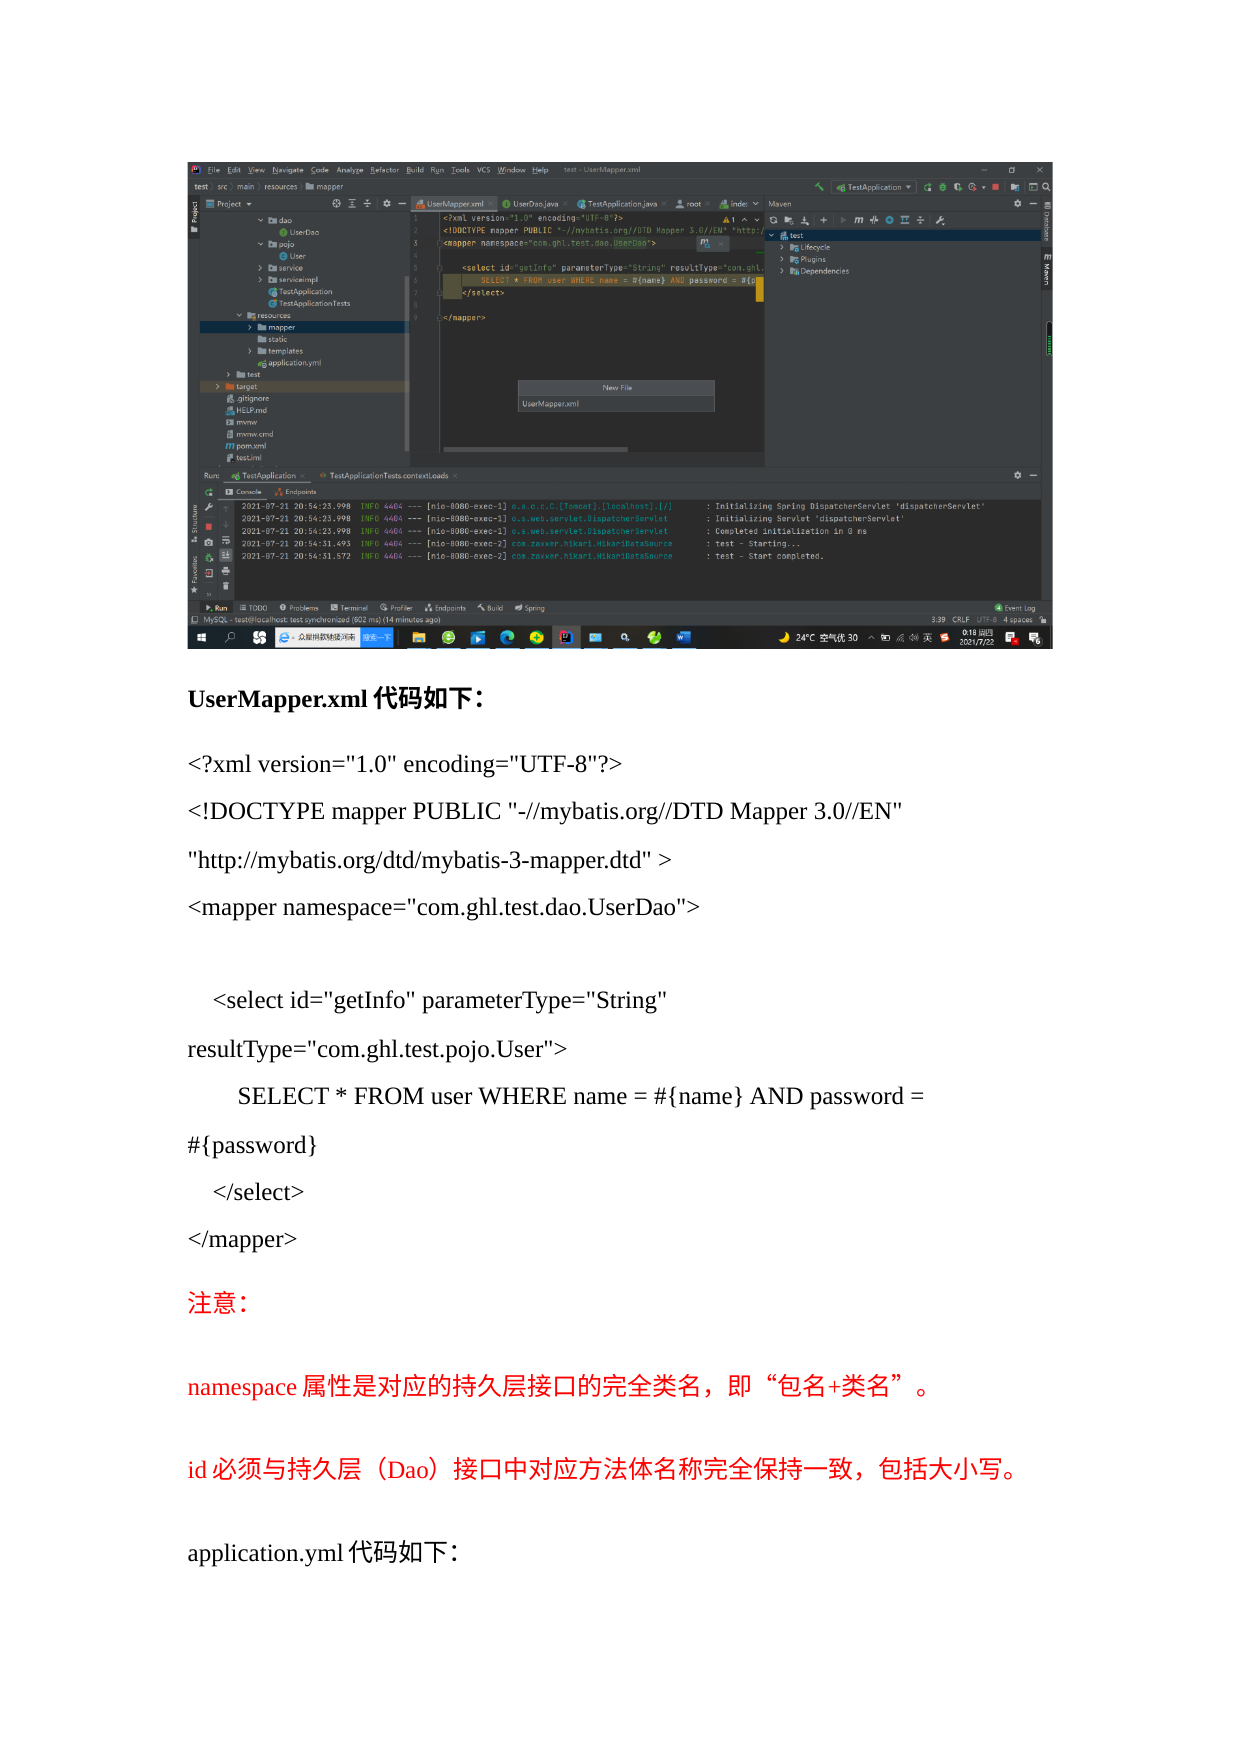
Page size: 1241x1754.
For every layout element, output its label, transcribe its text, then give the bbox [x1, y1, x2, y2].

text <mapper namespace="com.ghl.test.dao.UserDao"> [187, 890, 1053, 922]
text <select id="getInfo" parameterType="String" resultType="com.ghl.test.pojo.User"> [187, 984, 1053, 1065]
text id必须与持久层（Dao）接口中对应方法体名称完全保持一致，包括大小写。 [187, 1435, 1053, 1500]
text </mapper> [187, 1222, 1053, 1254]
text application.yml代码如下： [187, 1518, 1053, 1583]
text <!DOCTYPE mapper PUBLIC "-//mybatis.org//DTD Mapper 3.0//EN" "http://mybatis.org/dtd/mybatis-3-mapper.dtd" > [187, 794, 1053, 876]
text namespace属性是对应的持久层接口的完全类名，即“包名+类名”。 [187, 1352, 1053, 1417]
text 注意： [187, 1269, 1053, 1334]
text UserMapper.xml代码如下： [187, 664, 1053, 729]
text </select> [187, 1175, 1053, 1207]
picture [187, 162, 1053, 649]
text <?xml version="1.0" encoding="UTF-8"?> [187, 747, 1053, 780]
text SELECT * FROM user WHERE name = #{name} AND password = #{password} [187, 1079, 1053, 1161]
